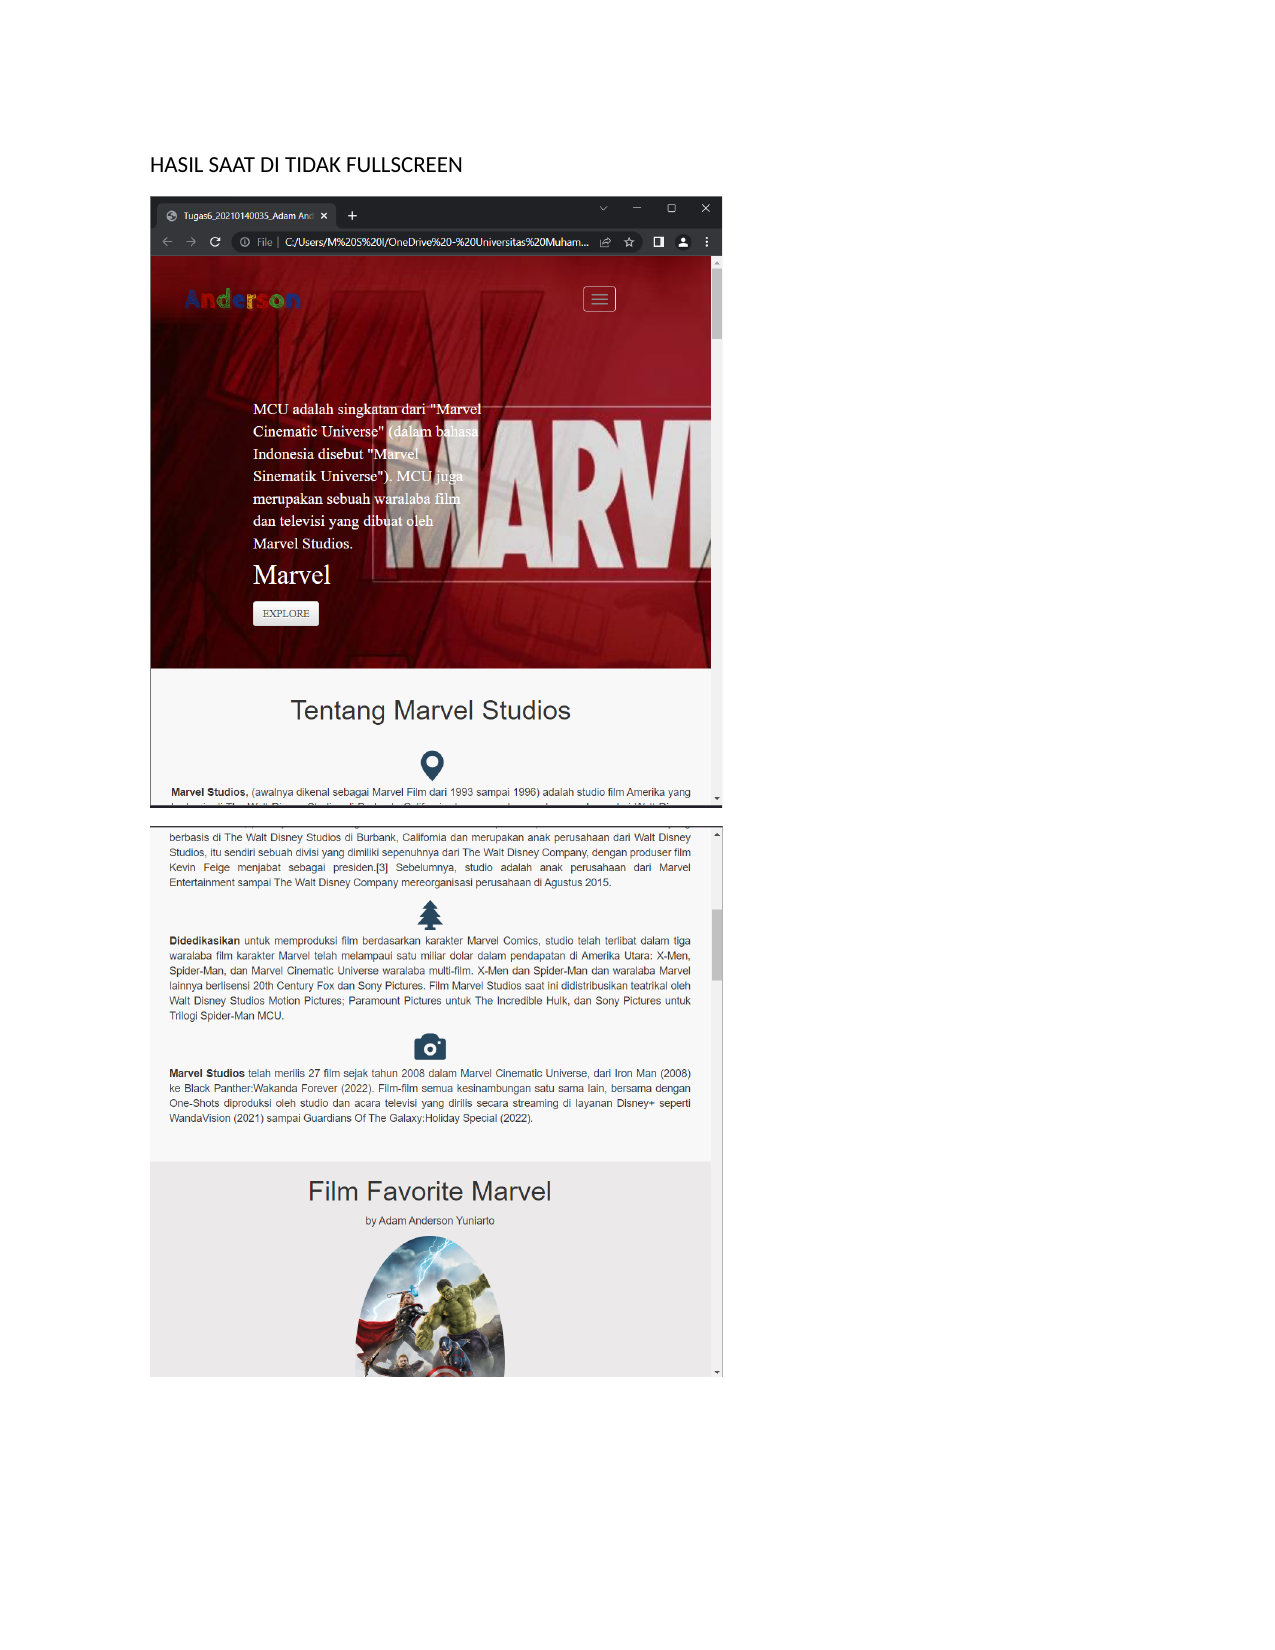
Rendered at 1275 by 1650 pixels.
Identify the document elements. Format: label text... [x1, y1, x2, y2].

text HASIL SAAT DI TIDAK FULLSCREEN [150, 150, 1125, 178]
picture [150, 196, 723, 808]
picture [150, 826, 723, 1377]
